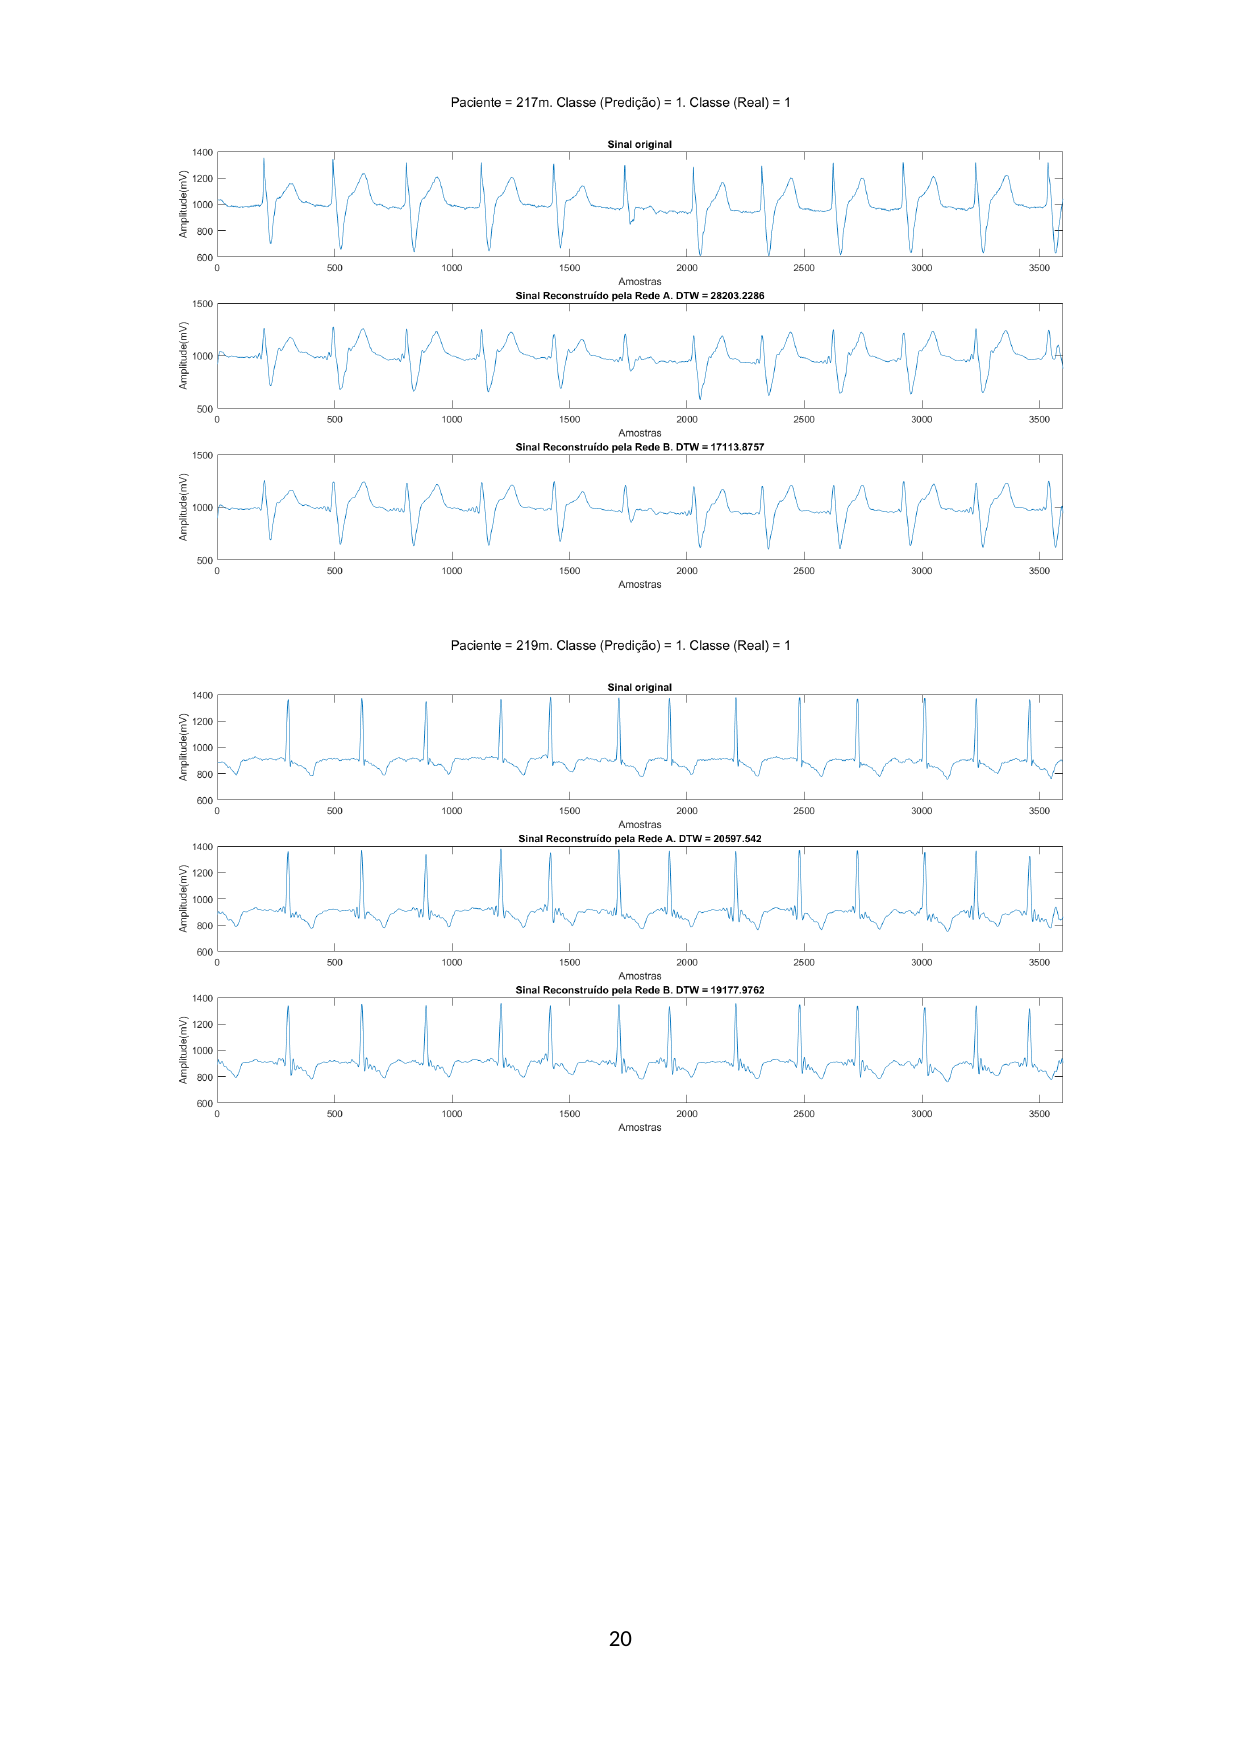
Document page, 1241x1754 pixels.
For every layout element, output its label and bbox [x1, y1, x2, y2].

picture [75, 617, 1166, 1159]
picture [75, 75, 1166, 616]
